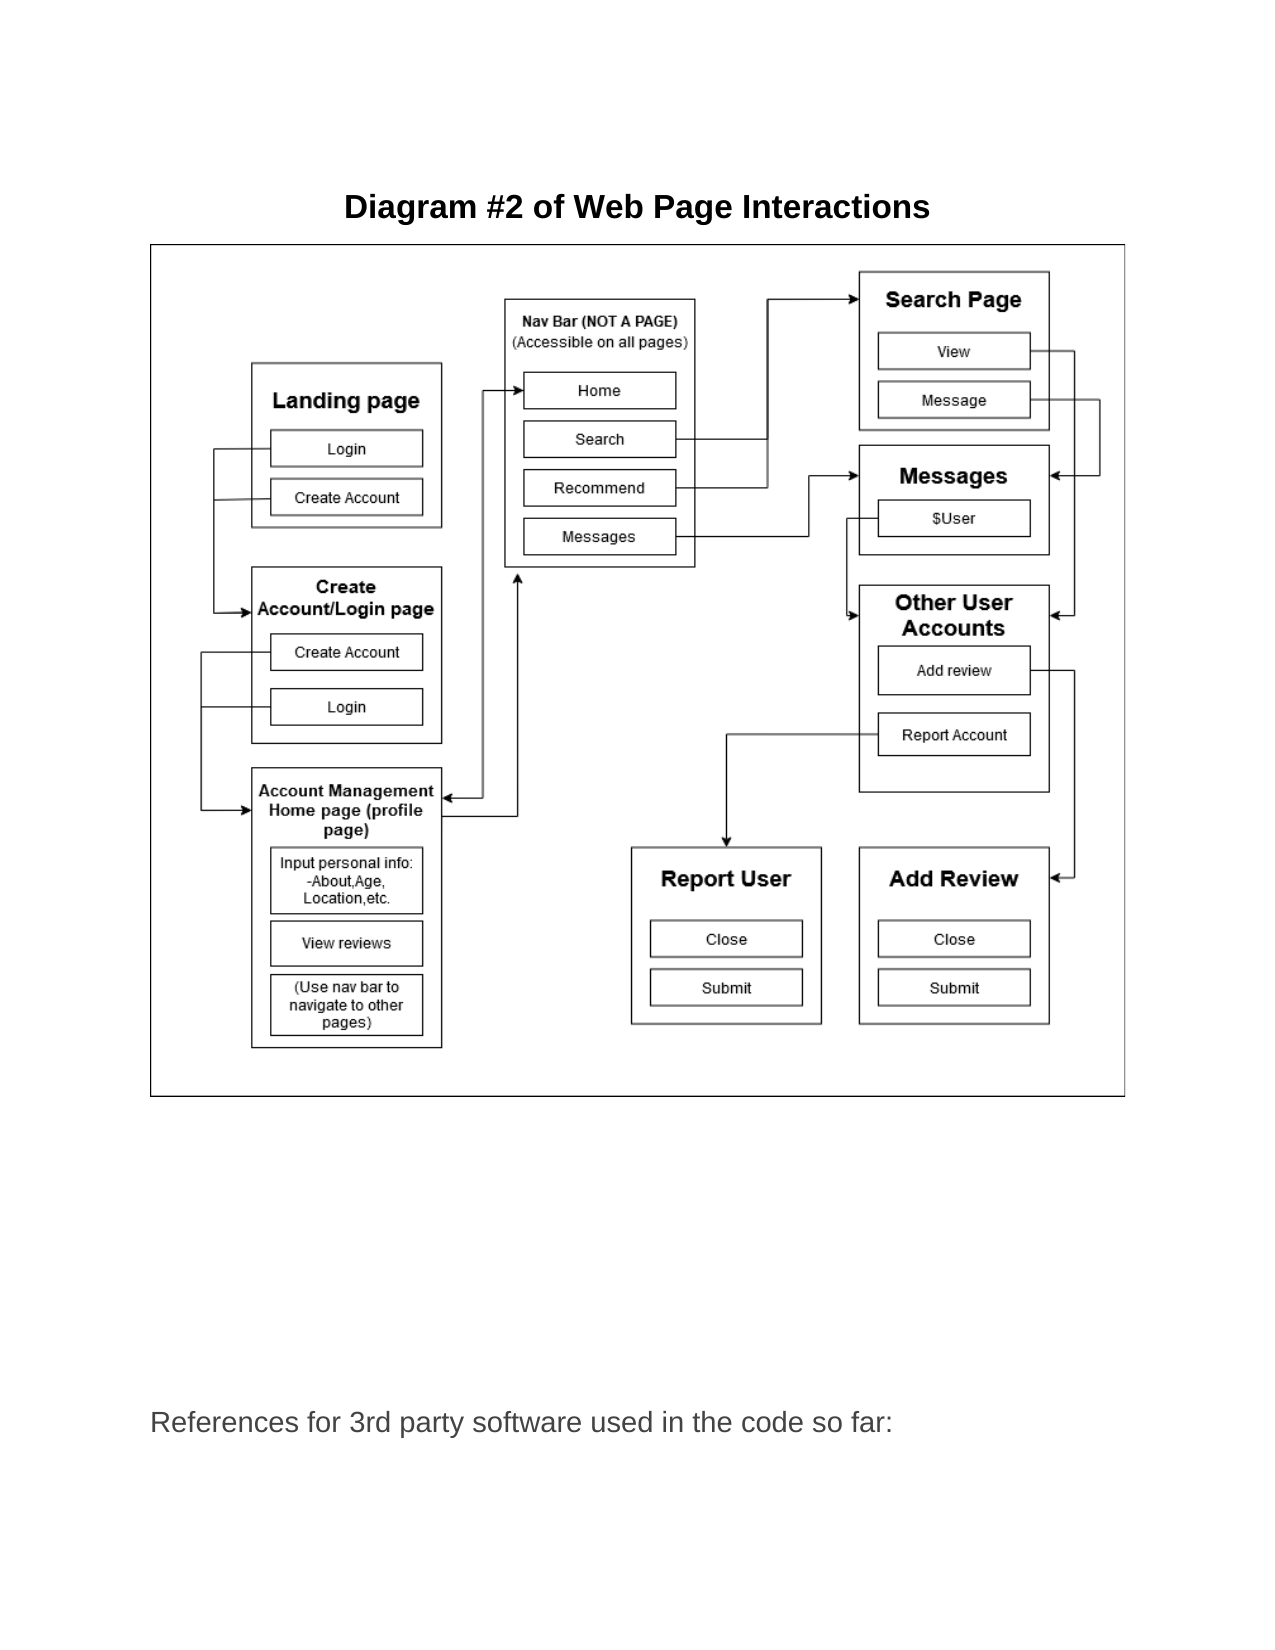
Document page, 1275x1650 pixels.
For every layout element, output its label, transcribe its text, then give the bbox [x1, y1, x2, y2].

subtitle References for 3rd party software used in the code so far: [150, 1405, 1125, 1439]
picture [150, 244, 1125, 1097]
subtitle Diagram #2 of Web Page Interactions [150, 187, 1125, 226]
